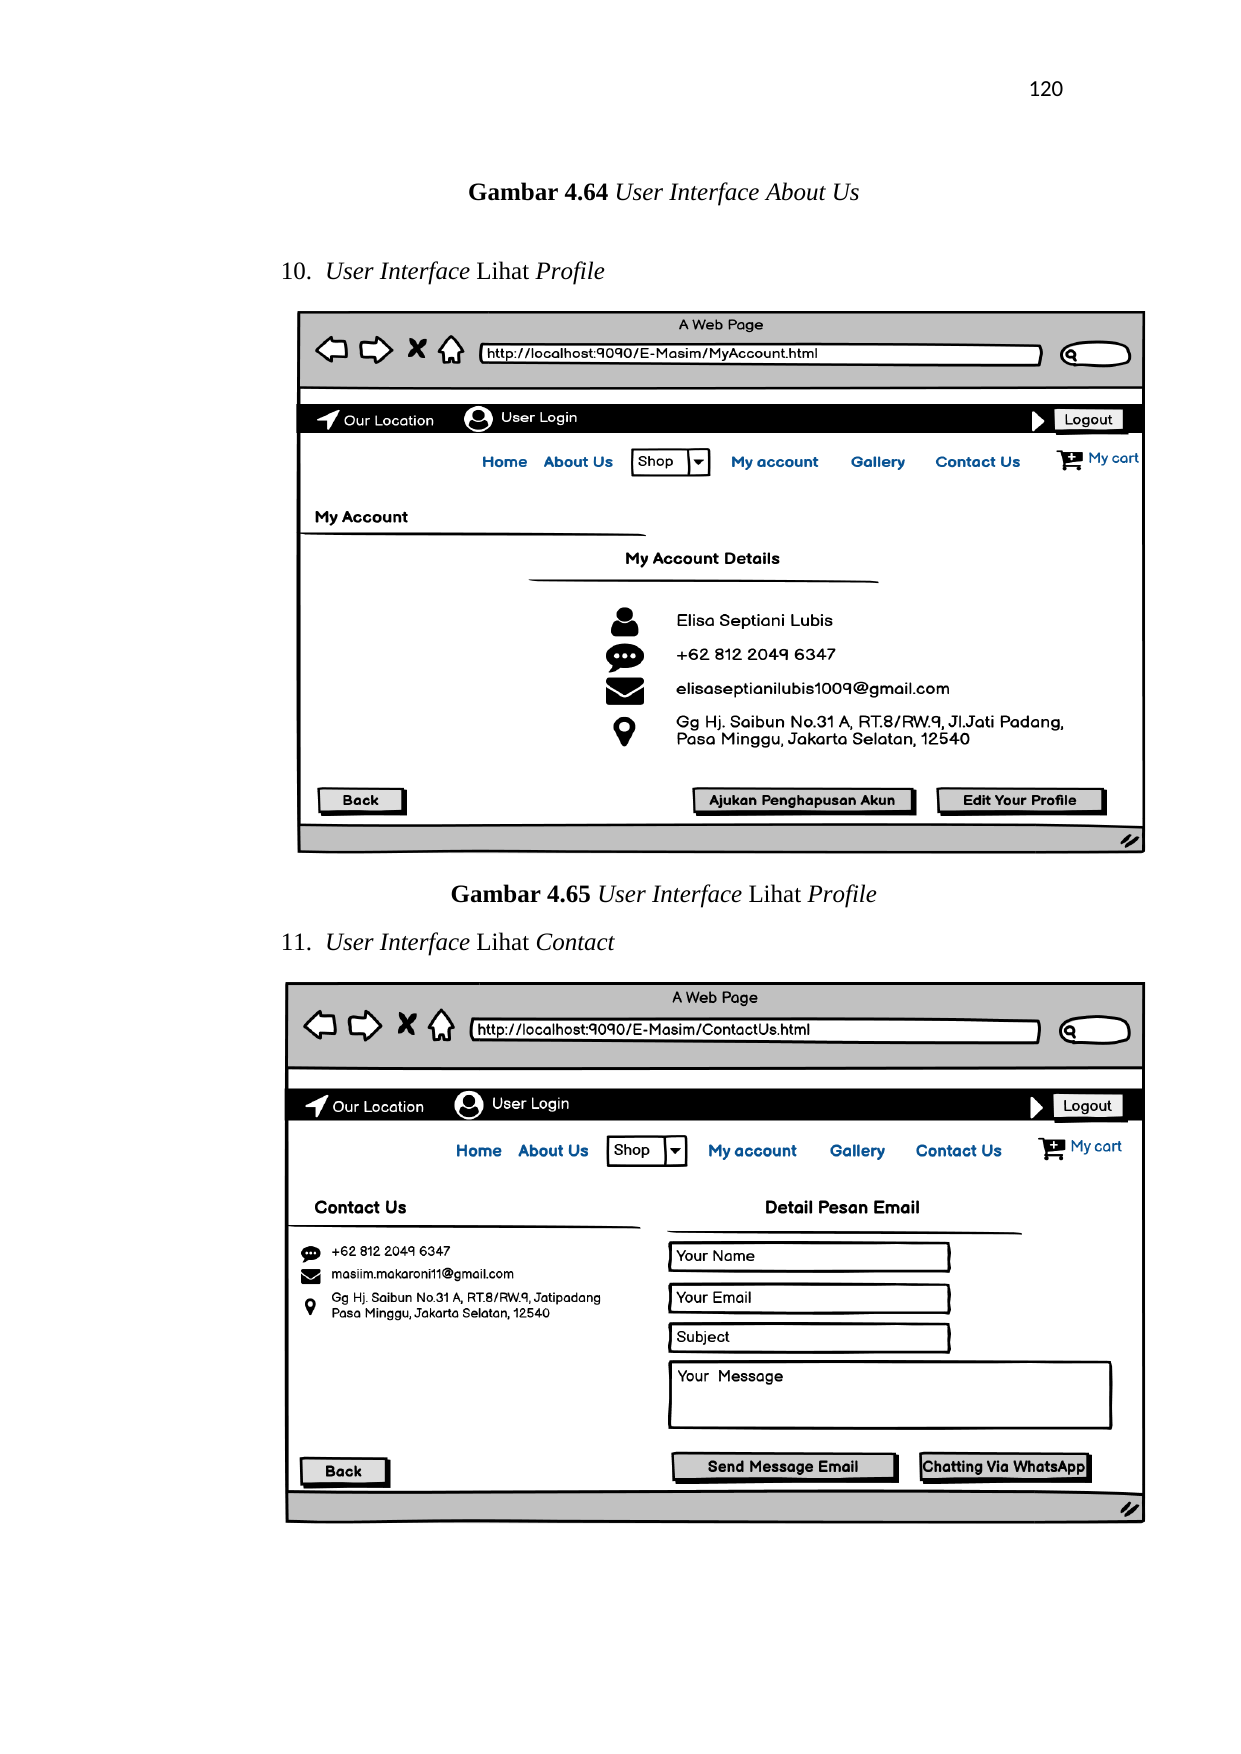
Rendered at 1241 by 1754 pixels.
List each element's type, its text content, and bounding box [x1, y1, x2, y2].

picture [284, 981, 1146, 1524]
list User Interface Lihat Profile [281, 256, 1063, 285]
text Gambar 4.64 User Interface About Us [399, 177, 930, 206]
list User Interface Lihat Contact [281, 927, 1063, 956]
picture [296, 310, 1146, 854]
text Gambar 4.65 User Interface Lihat Profile [399, 854, 930, 908]
